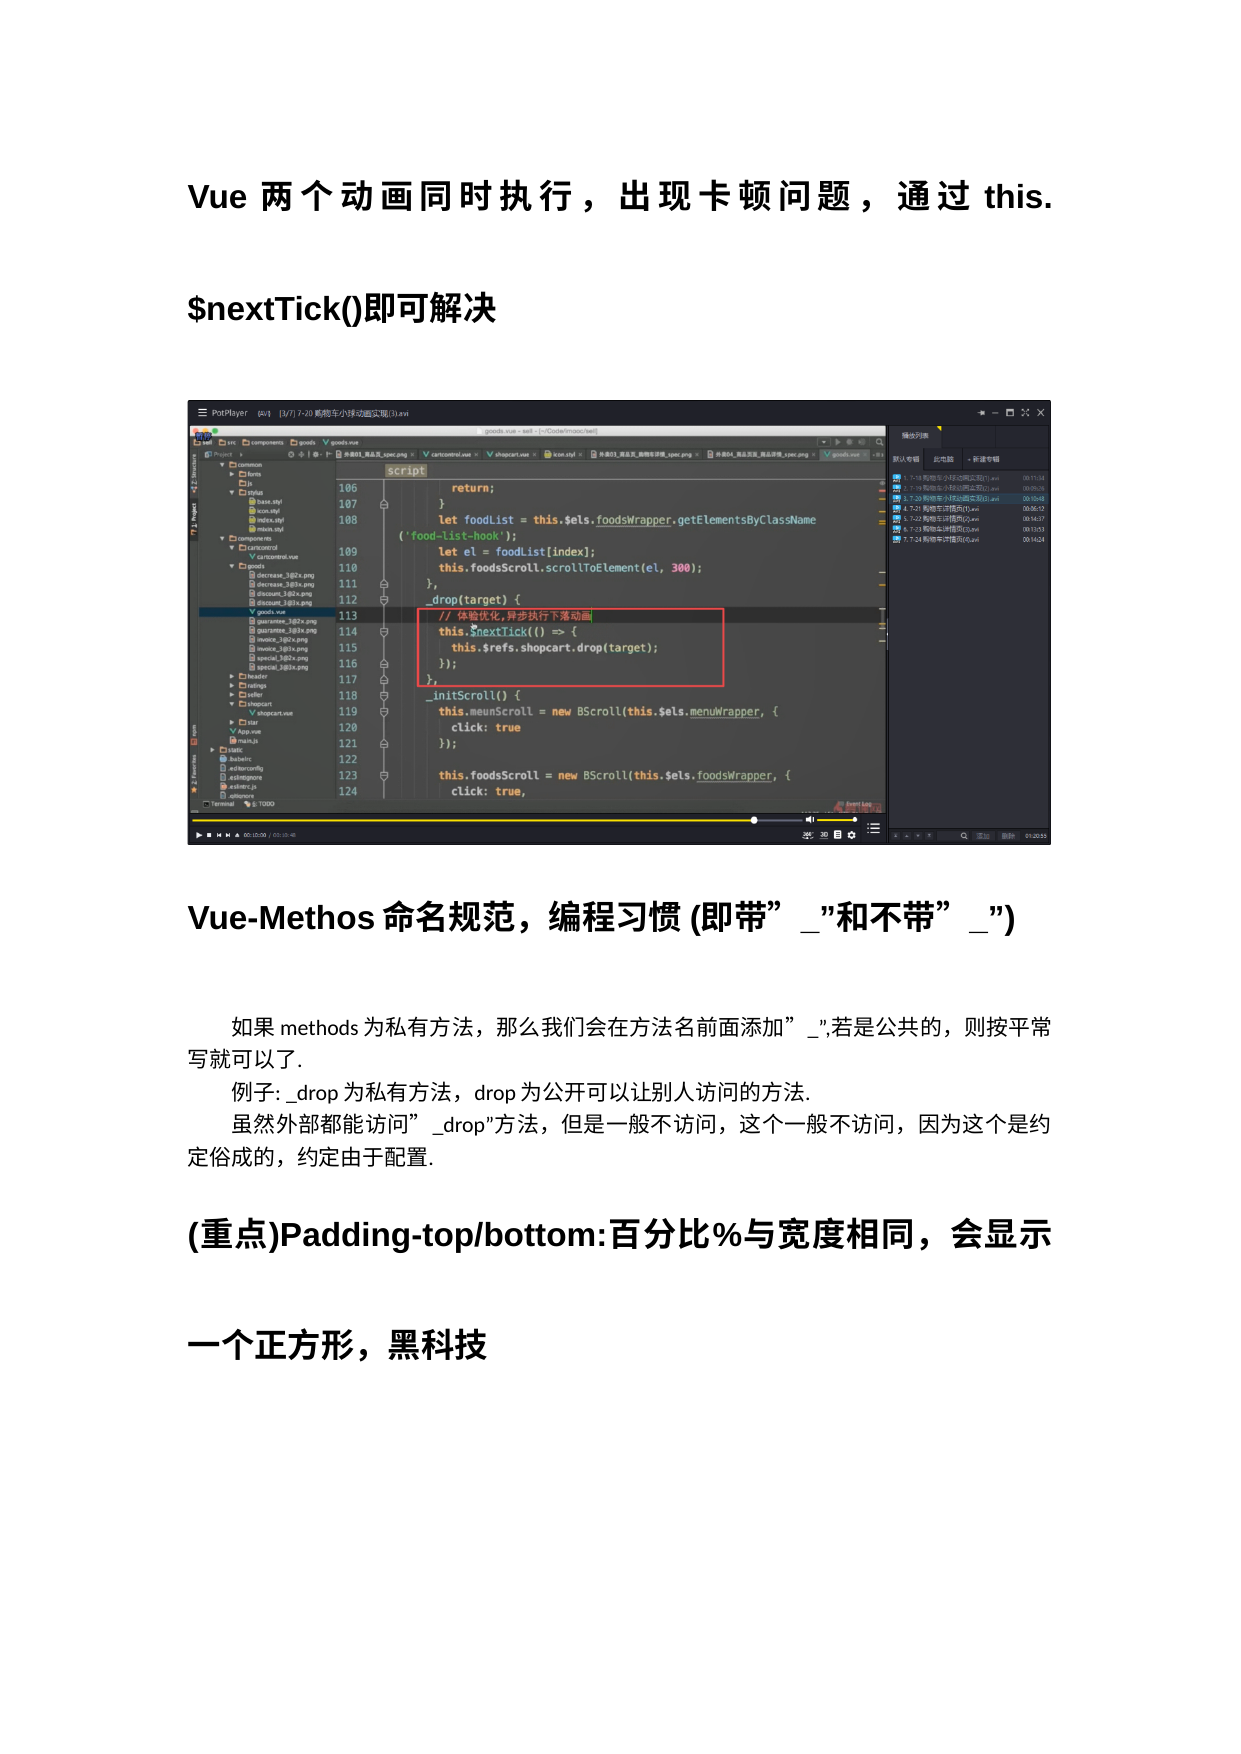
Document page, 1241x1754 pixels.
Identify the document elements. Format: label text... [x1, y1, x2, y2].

text 例子: _drop为私有方法，drop为公开可以让别人访问的方法. [187, 1074, 1053, 1107]
picture [187, 400, 1051, 845]
subtitle (重点)Padding-top/bottom:百分比%与宽度相同，会显示一个正方形，黑科技 [187, 1199, 1053, 1376]
text 如果methods为私有方法，那么我们会在方法名前面添加”_”,若是公共的，则按平常写就可以了. [187, 1009, 1053, 1074]
subtitle Vue两个动画同时执行，出现卡顿问题，通过this.$nextTick()即可解决 [187, 162, 1053, 339]
subtitle Vue-Methos命名规范，编程习惯 (即带”_”和不带”_”) [187, 883, 1053, 948]
text 虽然外部都能访问”_drop”方法，但是一般不访问，这个一般不访问，因为这个是约定俗成的，约定由于配置. [187, 1107, 1053, 1172]
